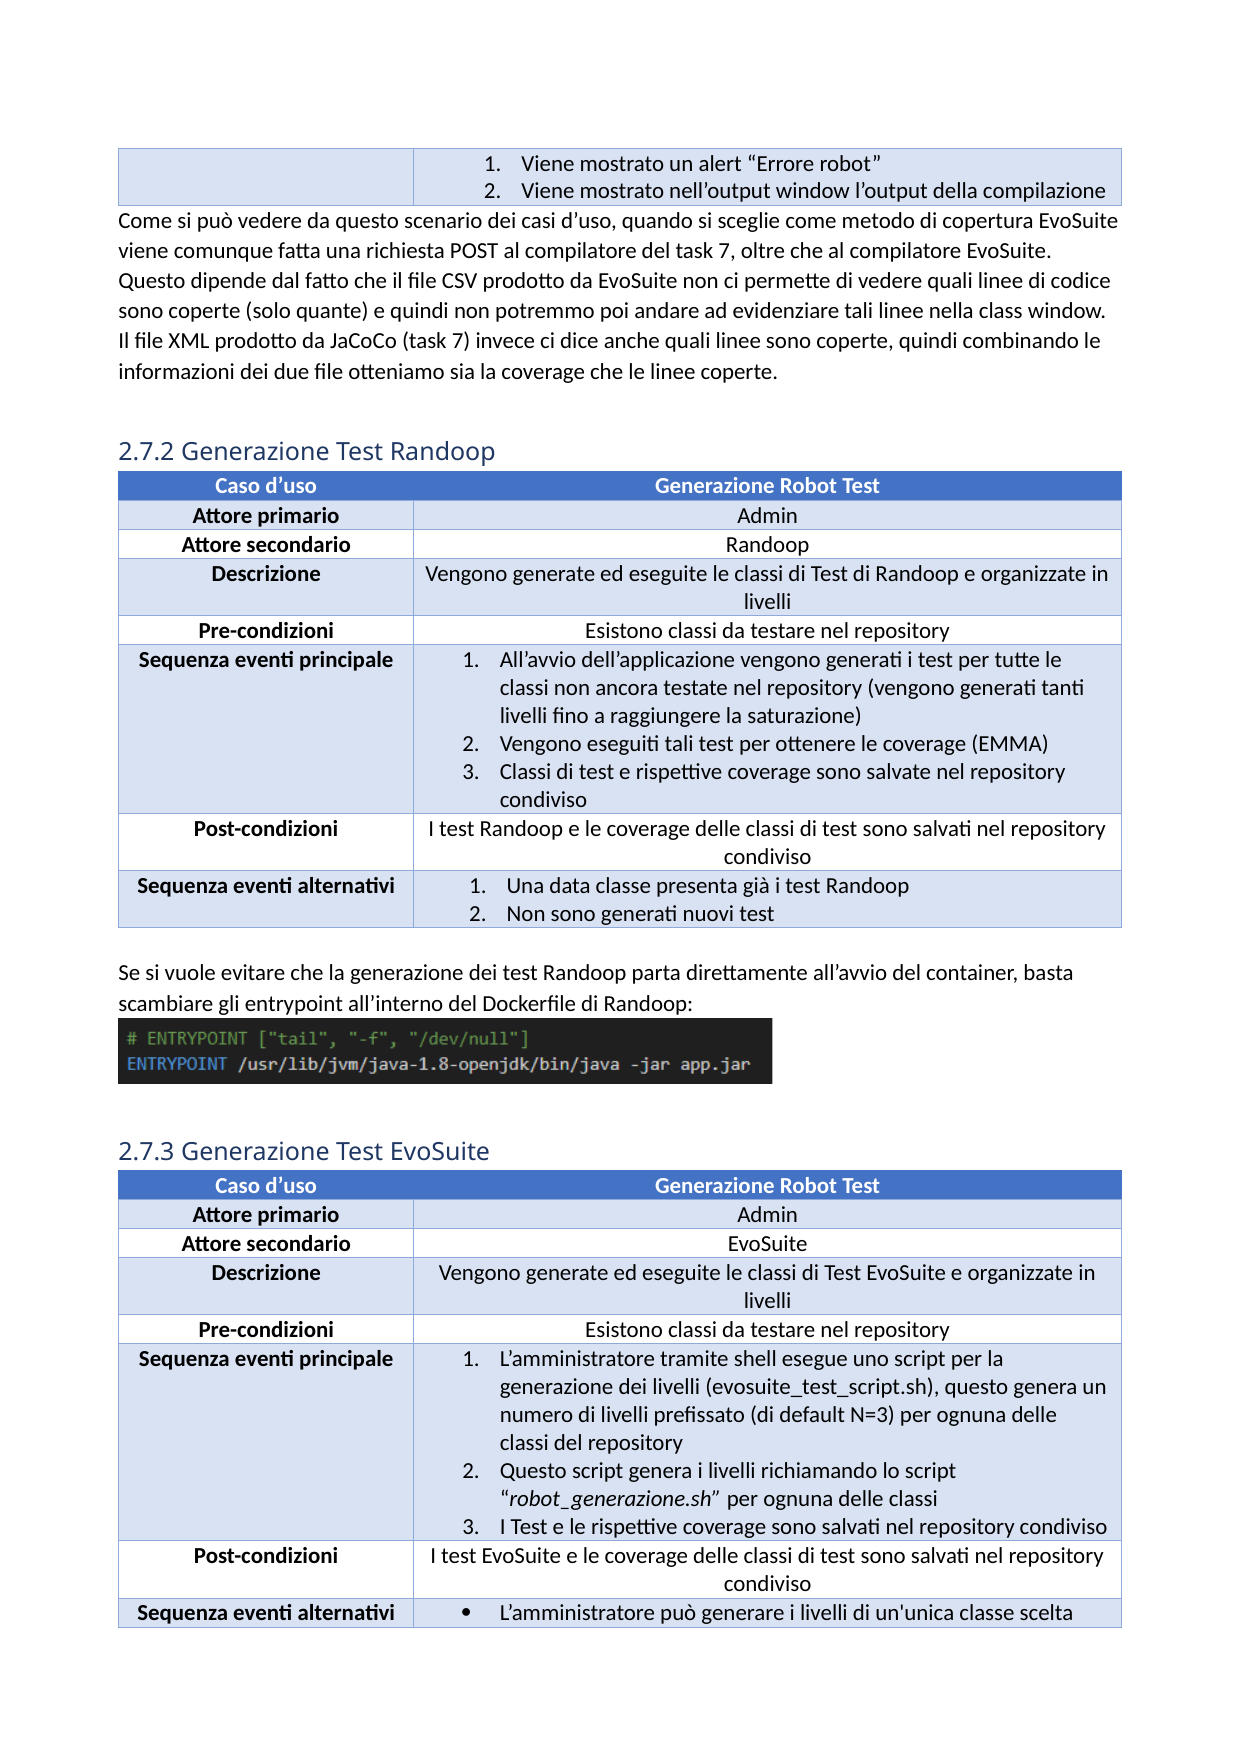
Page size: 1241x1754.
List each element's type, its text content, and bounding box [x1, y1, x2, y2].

table_cell Post-condizioni [119, 814, 413, 870]
table_header Generazione Robot Test [414, 1171, 1121, 1199]
table_cell Pre-condizioni [119, 616, 413, 644]
table_cell Admin [414, 501, 1121, 529]
subtitle 2.7.3 Generazione Test EvoSuite [118, 1133, 1122, 1167]
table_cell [414, 149, 1121, 205]
table_cell Vengono generate ed eseguite le classi di Test EvoSuite e organizzate in livelli [414, 1258, 1121, 1314]
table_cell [414, 1599, 1121, 1627]
table_header Caso d’uso [119, 1171, 413, 1199]
table_cell Randoop [414, 530, 1121, 558]
table_header Generazione Robot Test [414, 472, 1121, 500]
subtitle 2.7.2 Generazione Test Randoop [118, 434, 1122, 468]
text Se si vuole evitare che la generazione dei test Randoop parta direttamente all’avvio del container, basta scambiare gli entrypoint all’interno del Dockerfile di Randoop: [118, 928, 1122, 1114]
table_cell EvoSuite [414, 1229, 1121, 1257]
table_cell Attore secondario [119, 530, 413, 558]
table_cell Sequenza eventi principale [119, 1344, 413, 1540]
table_cell Descrizione [119, 559, 413, 615]
table_cell All’avvio dell’applicazione vengono generati i test per tutte le classi non ancora testate nel repository (vengono generati tanti livelli fino a raggiungere la saturazione) Vengono eseguiti tali test per ottenere le coverage (EMMA) Classi di test e rispettive coverage sono salvate nel repository condiviso [414, 645, 1121, 813]
table_cell Attore primario [119, 1200, 413, 1228]
table_cell Attore secondario [119, 1229, 413, 1257]
table_cell Pre-condizioni [119, 1315, 413, 1343]
table_cell I test Randoop e le coverage delle classi di test sono salvati nel repository condiviso [414, 814, 1121, 870]
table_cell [119, 1599, 413, 1627]
text Come si può vedere da questo scenario dei casi d’uso, quando si sceglie come metodo di copertura EvoSuite viene comunque fatta una richiesta POST al compilatore del task 7, oltre che al compilatore EvoSuite. Questo dipende dal fatto che il file CSV prodotto da EvoSuite non ci permette di vedere quali linee di codice sono coperte (solo quante) e quindi non potremmo poi andare ad evidenziare tali linee nella class window. Il file XML prodotto da JaCoCo (task 7) invece ci dice anche quali linee sono coperte, quindi combinando le informazioni dei due file otteniamo sia la coverage che le linee coperte. [118, 206, 1122, 415]
table_cell Vengono generate ed eseguite le classi di Test di Randoop e organizzate in livelli [414, 559, 1121, 615]
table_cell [119, 149, 413, 205]
table_header Caso d’uso [119, 472, 413, 500]
table_cell Post-condizioni [119, 1541, 413, 1597]
table_cell L’amministratore tramite shell esegue uno script per la generazione dei livelli (evosuite_test_script.sh), questo genera un numero di livelli prefissato (di default N=3) per ognuna delle classi del repository Questo script genera i livelli richiamando lo script “robot_generazione.sh” per ognuna delle classi I Test e le rispettive coverage sono salvati nel repository condiviso [414, 1344, 1121, 1540]
table_cell Esistono classi da testare nel repository [414, 616, 1121, 644]
table_cell Esistono classi da testare nel repository [414, 1315, 1121, 1343]
picture [118, 1018, 773, 1084]
table_cell Una data classe presenta già i test Randoop Non sono generati nuovi test [414, 871, 1121, 927]
table_cell I test EvoSuite e le coverage delle classi di test sono salvati nel repository condiviso [414, 1541, 1121, 1597]
table_cell Sequenza eventi alternativi [119, 871, 413, 927]
table_cell Sequenza eventi principale [119, 645, 413, 813]
table_cell Descrizione [119, 1258, 413, 1314]
table_cell Attore primario [119, 501, 413, 529]
table_cell Admin [414, 1200, 1121, 1228]
